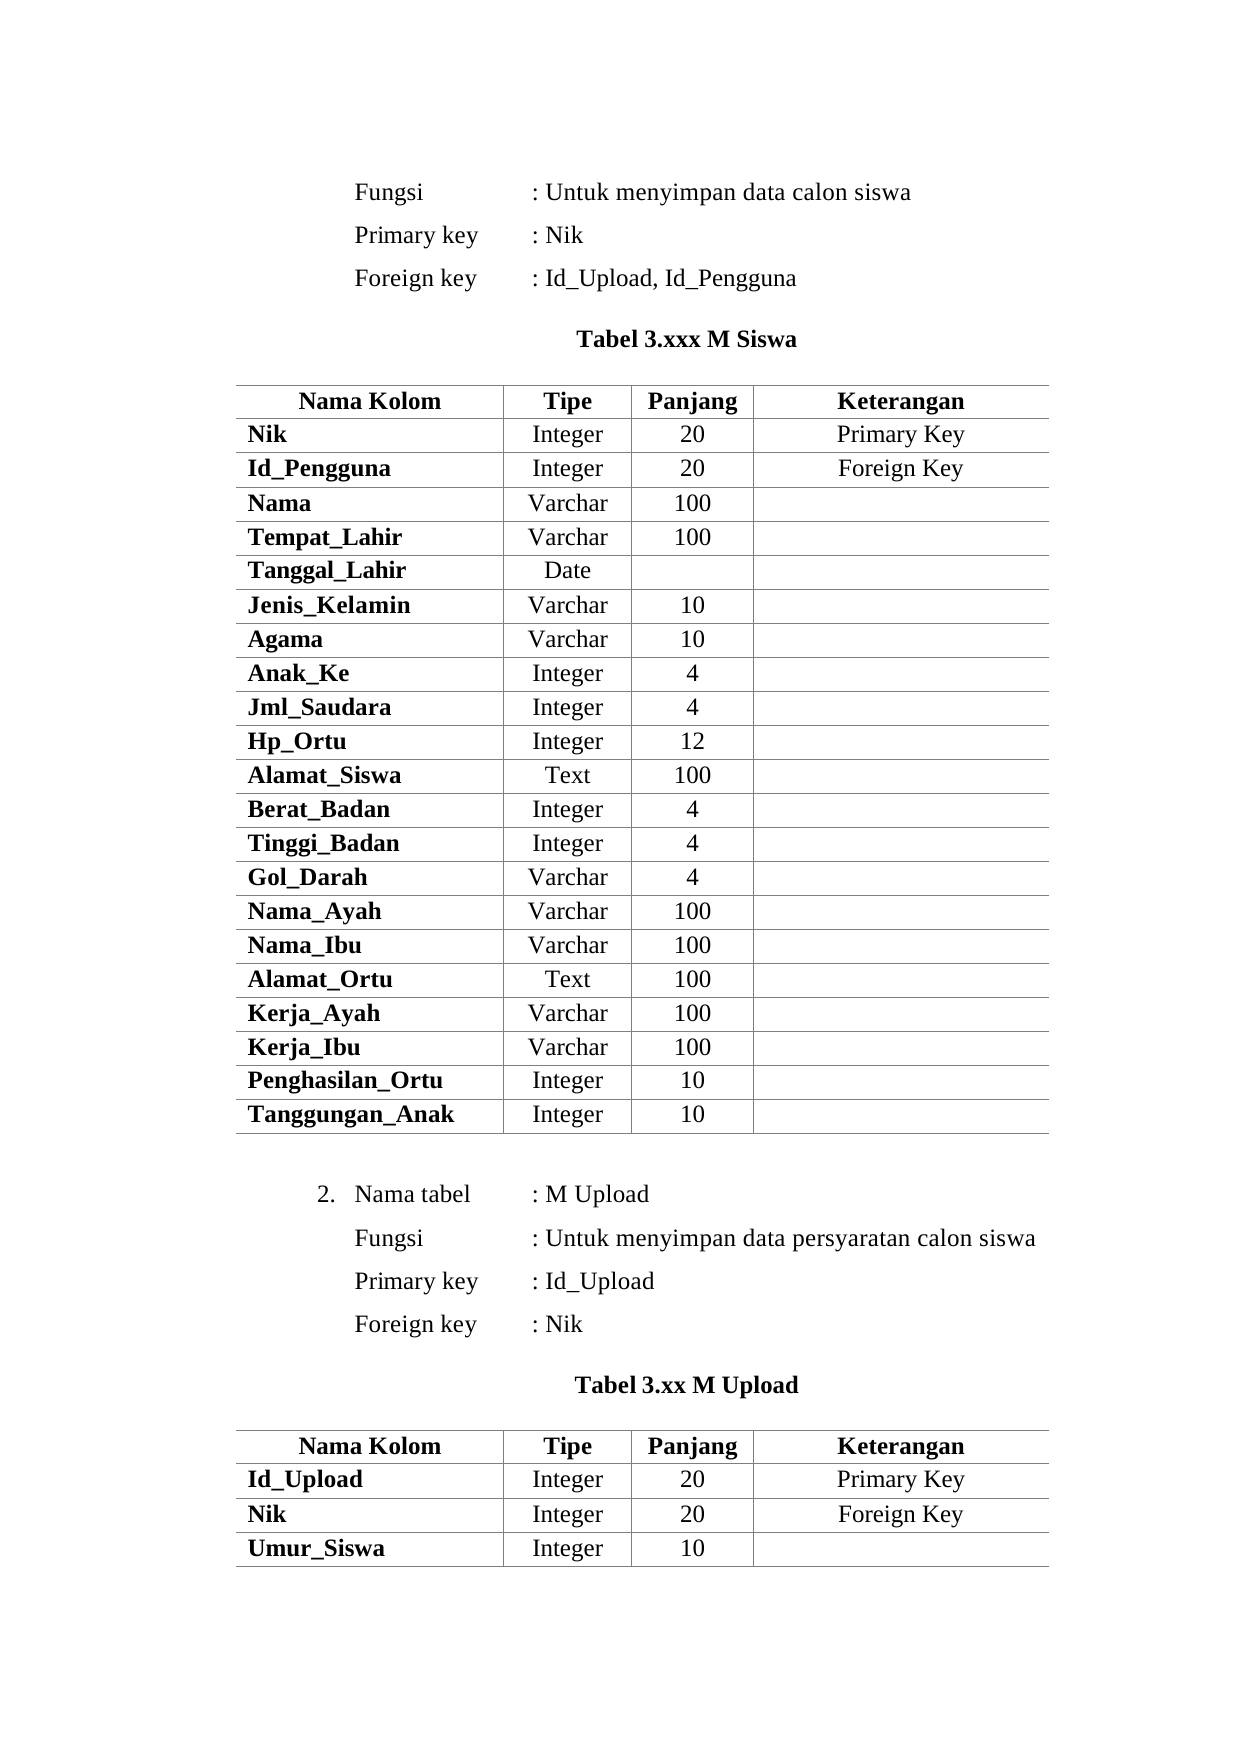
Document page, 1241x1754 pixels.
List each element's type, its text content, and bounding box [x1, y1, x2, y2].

table_cell 100 [632, 896, 753, 929]
table_cell 10 [632, 1100, 753, 1132]
table_cell 4 [632, 828, 753, 861]
table_header Keterangan [754, 1431, 1048, 1463]
table_cell Berat_Badan [236, 794, 503, 827]
list Nama tabel : M Upload [317, 1179, 1063, 1208]
table_cell [754, 964, 1048, 997]
table_cell [754, 998, 1048, 1031]
table_cell Hp_Ortu [236, 726, 503, 759]
table_cell 4 [632, 658, 753, 691]
table_cell Id_Upload [236, 1464, 503, 1498]
table_cell 10 [632, 624, 753, 657]
table_cell Integer [504, 794, 631, 827]
table_cell Nama_Ayah [236, 896, 503, 929]
table_cell [754, 726, 1048, 759]
table_cell 100 [632, 1032, 753, 1064]
table_cell 20 [632, 1499, 753, 1532]
table_cell [754, 862, 1048, 895]
table_cell 100 [632, 930, 753, 963]
table_cell Varchar [504, 896, 631, 929]
table_cell Umur_Siswa [236, 1533, 503, 1566]
table_cell [754, 1100, 1048, 1132]
table_cell Integer [504, 658, 631, 691]
list Primary key : Nik [354, 220, 1063, 249]
table_cell Penghasilan_Ortu [236, 1066, 503, 1098]
table_cell Tempat_Lahir [236, 522, 503, 554]
table_cell [754, 658, 1048, 691]
table_cell Integer [504, 1066, 631, 1098]
table_cell Alamat_Ortu [236, 964, 503, 997]
table_cell 10 [632, 1066, 753, 1098]
table_header Nama Kolom [236, 386, 503, 418]
table_cell [754, 556, 1048, 589]
table_cell Integer [504, 1464, 631, 1498]
list Foreign key : Id_Upload, Id_Pengguna [354, 263, 1063, 292]
table_cell Nik [236, 419, 503, 452]
table_cell Integer [504, 453, 631, 487]
table_cell Nama_Ibu [236, 930, 503, 963]
table_cell 10 [632, 590, 753, 623]
table_cell [754, 1032, 1048, 1064]
table_cell [754, 590, 1048, 623]
list Fungsi : Untuk menyimpan data calon siswa [354, 177, 1063, 206]
table_cell Foreign Key [754, 1499, 1048, 1532]
text Tabel 3.xxx M Siswa [310, 323, 1063, 353]
table_cell 100 [632, 488, 753, 521]
list Fungsi : Untuk menyimpan data persyaratan calon siswa [354, 1223, 1063, 1251]
table_cell Varchar [504, 1032, 631, 1064]
table_cell [754, 692, 1048, 725]
table_cell Varchar [504, 862, 631, 895]
table_cell Text [504, 964, 631, 997]
table_header Tipe Data [504, 1431, 631, 1463]
table_cell 4 [632, 794, 753, 827]
table_header Nama Kolom [236, 1431, 503, 1463]
table_cell Primary Key [754, 1464, 1048, 1498]
list Primary key : Id_Upload [354, 1266, 1063, 1294]
table_cell Gol_Darah [236, 862, 503, 895]
table_cell 100 [632, 998, 753, 1031]
table_cell 100 [632, 522, 753, 554]
table_cell [754, 488, 1048, 521]
table_cell Varchar [504, 624, 631, 657]
table_cell Foreign Key [754, 453, 1048, 487]
table_cell Nik [236, 1499, 503, 1532]
table_cell 20 [632, 419, 753, 452]
table_cell Integer [504, 419, 631, 452]
list Foreign key : Nik [354, 1309, 1063, 1338]
table_cell [754, 794, 1048, 827]
table_cell Integer [504, 828, 631, 861]
table_cell Text [504, 760, 631, 793]
table_cell [632, 556, 753, 589]
table_cell Varchar [504, 930, 631, 963]
table_cell Kerja_Ayah [236, 998, 503, 1031]
table_cell 100 [632, 760, 753, 793]
table_cell [754, 1533, 1048, 1566]
table_cell [754, 1066, 1048, 1098]
table_cell Date [504, 556, 631, 589]
table_cell Alamat_Siswa [236, 760, 503, 793]
table_header Keterangan [754, 386, 1048, 418]
text Tabel 3.xx M Upload [310, 1369, 1063, 1399]
table_cell 4 [632, 692, 753, 725]
table_cell 4 [632, 862, 753, 895]
table_cell Integer [504, 1533, 631, 1566]
table_cell Nama [236, 488, 503, 521]
table_cell [754, 522, 1048, 554]
table_cell Agama [236, 624, 503, 657]
table_cell Integer [504, 1499, 631, 1532]
table_cell 20 [632, 453, 753, 487]
table_cell Varchar [504, 998, 631, 1031]
table_cell 100 [632, 964, 753, 997]
table_cell 10 [632, 1533, 753, 1566]
table_cell 20 [632, 1464, 753, 1498]
table_cell Varchar [504, 488, 631, 521]
table_cell [754, 760, 1048, 793]
table_cell [754, 624, 1048, 657]
table_cell Tinggi_Badan [236, 828, 503, 861]
table_cell 12 [632, 726, 753, 759]
table_cell Primary Key [754, 419, 1048, 452]
table_cell Integer [504, 1100, 631, 1132]
table_cell Integer [504, 692, 631, 725]
table_cell [754, 930, 1048, 963]
table_cell Varchar [504, 590, 631, 623]
table_header Panjang [632, 386, 753, 418]
table_cell Integer [504, 726, 631, 759]
table_header Tipe Data [504, 386, 631, 418]
table_header Panjang [632, 1431, 753, 1463]
table_cell Tanggungan_Anak [236, 1100, 503, 1132]
table_cell Jenis_Kelamin [236, 590, 503, 623]
table_cell [754, 896, 1048, 929]
table_cell Id_Pengguna [236, 453, 503, 487]
table_cell [754, 828, 1048, 861]
table_cell Kerja_Ibu [236, 1032, 503, 1064]
table_cell Varchar [504, 522, 631, 554]
table_cell Tanggal_Lahir [236, 556, 503, 589]
table_cell Anak_Ke [236, 658, 503, 691]
table_cell Jml_Saudara [236, 692, 503, 725]
